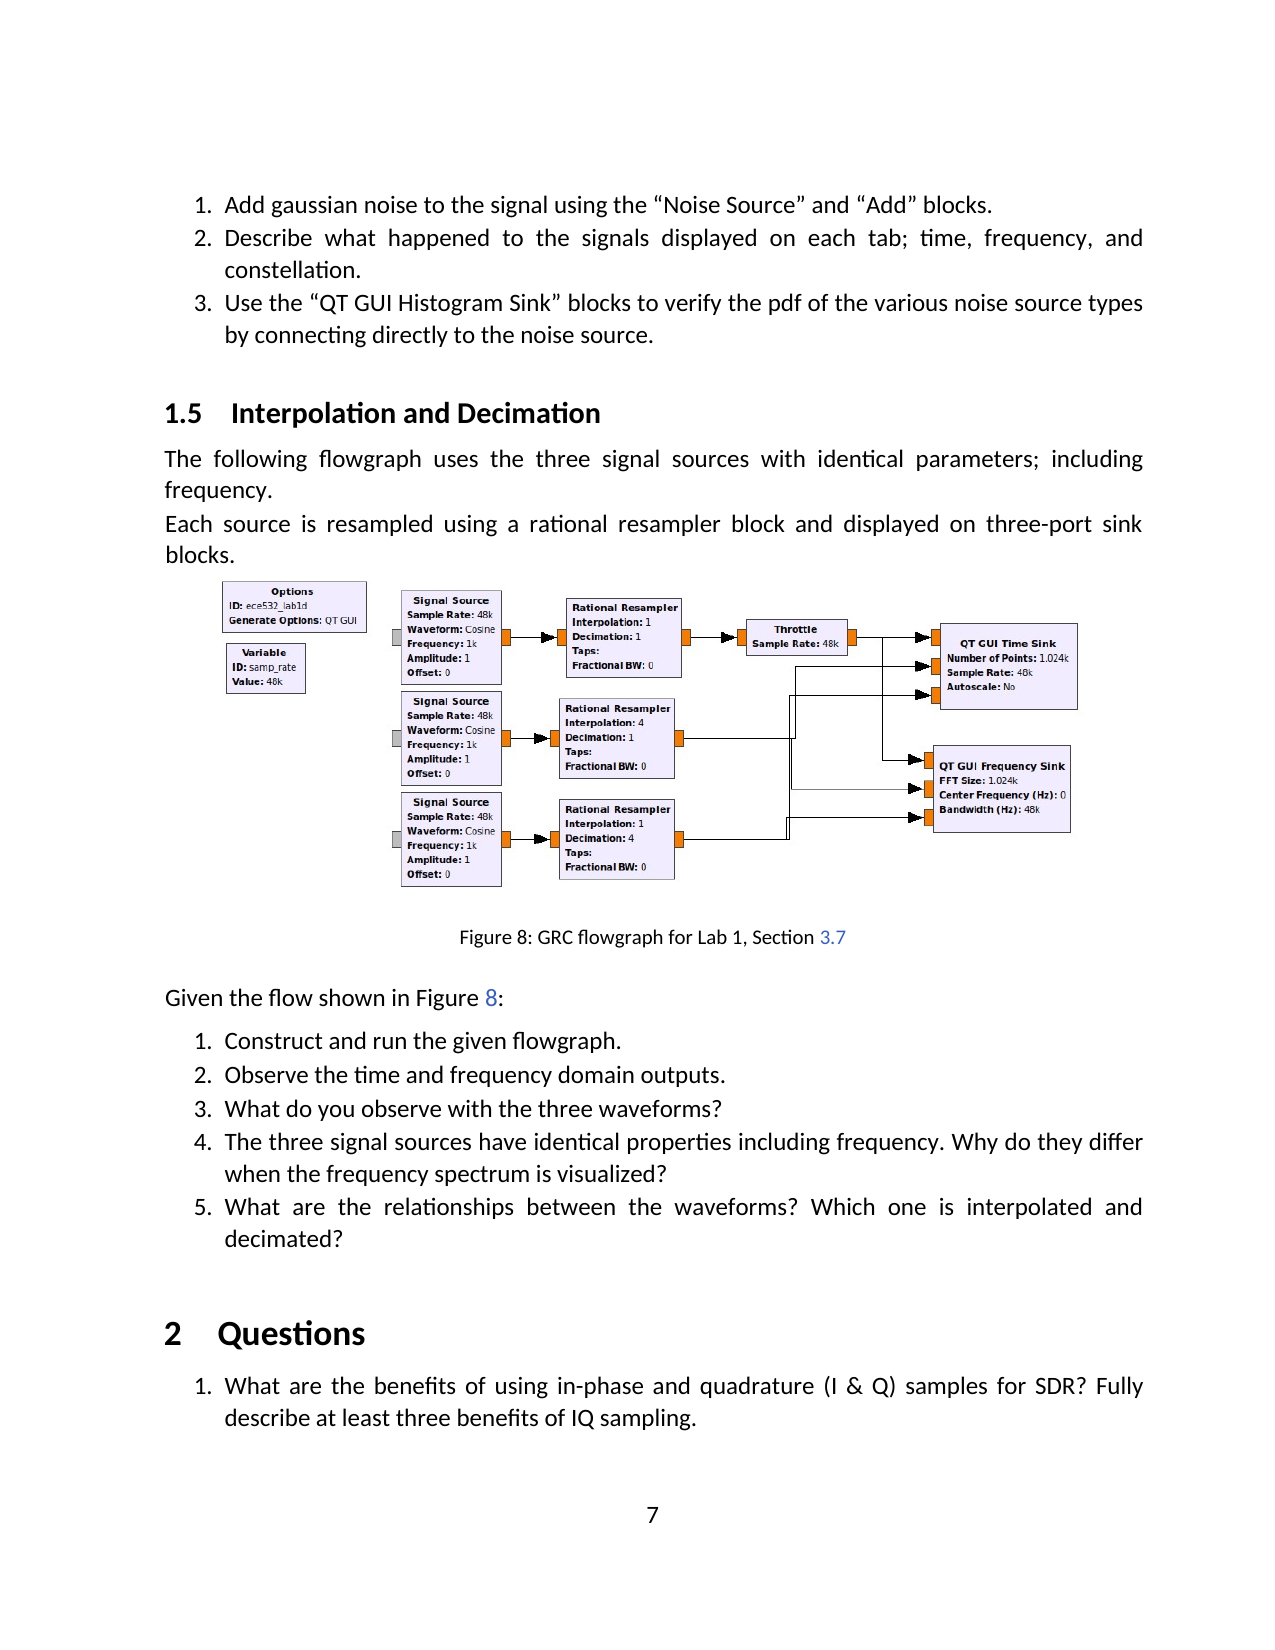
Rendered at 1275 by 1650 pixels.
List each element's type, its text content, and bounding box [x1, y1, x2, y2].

text The following flowgraph uses the three signal sources with identical parameters; including frequency. [164, 443, 1145, 505]
text Figure 8: GRC flowgraph for Lab 1, Section 3.7 [162, 924, 1143, 950]
list What are the benefits of using in-phase and quadrature (I & Q) samples for SDR? Fully describe at least three benefits of IQ sampling. [193, 1370, 1145, 1432]
list Describe what happened to the signals displayed on each tab; time, frequency, and constellation. [193, 222, 1145, 284]
list What do you observe with the three waveforms? [193, 1093, 1145, 1123]
list Construct and run the given flowgraph. [193, 1026, 1145, 1056]
text Each source is resampled using a rational resampler block and displayed on three-port sink blocks. [165, 508, 1145, 570]
subtitle Questions [163, 1311, 1143, 1354]
list Add gaussian noise to the signal using the “Noise Source” and “Add” blocks. [193, 189, 1145, 219]
list The three signal sources have identical properties including frequency. Why do they differ when the frequency spectrum is visualized? [193, 1126, 1145, 1188]
picture [213, 572, 1092, 898]
subtitle Interpolation and Decimation [163, 394, 1149, 431]
text Given the flow shown in Figure 8: [165, 982, 1145, 1013]
list Observe the time and frequency domain outputs. [193, 1059, 1145, 1090]
list Use the “QT GUI Histogram Sink” blocks to verify the pdf of the various noise source types by connecting directly to the noise source. [193, 287, 1145, 349]
list What are the relationships between the waveforms? Which one is interpolated and decimated? [193, 1191, 1145, 1253]
